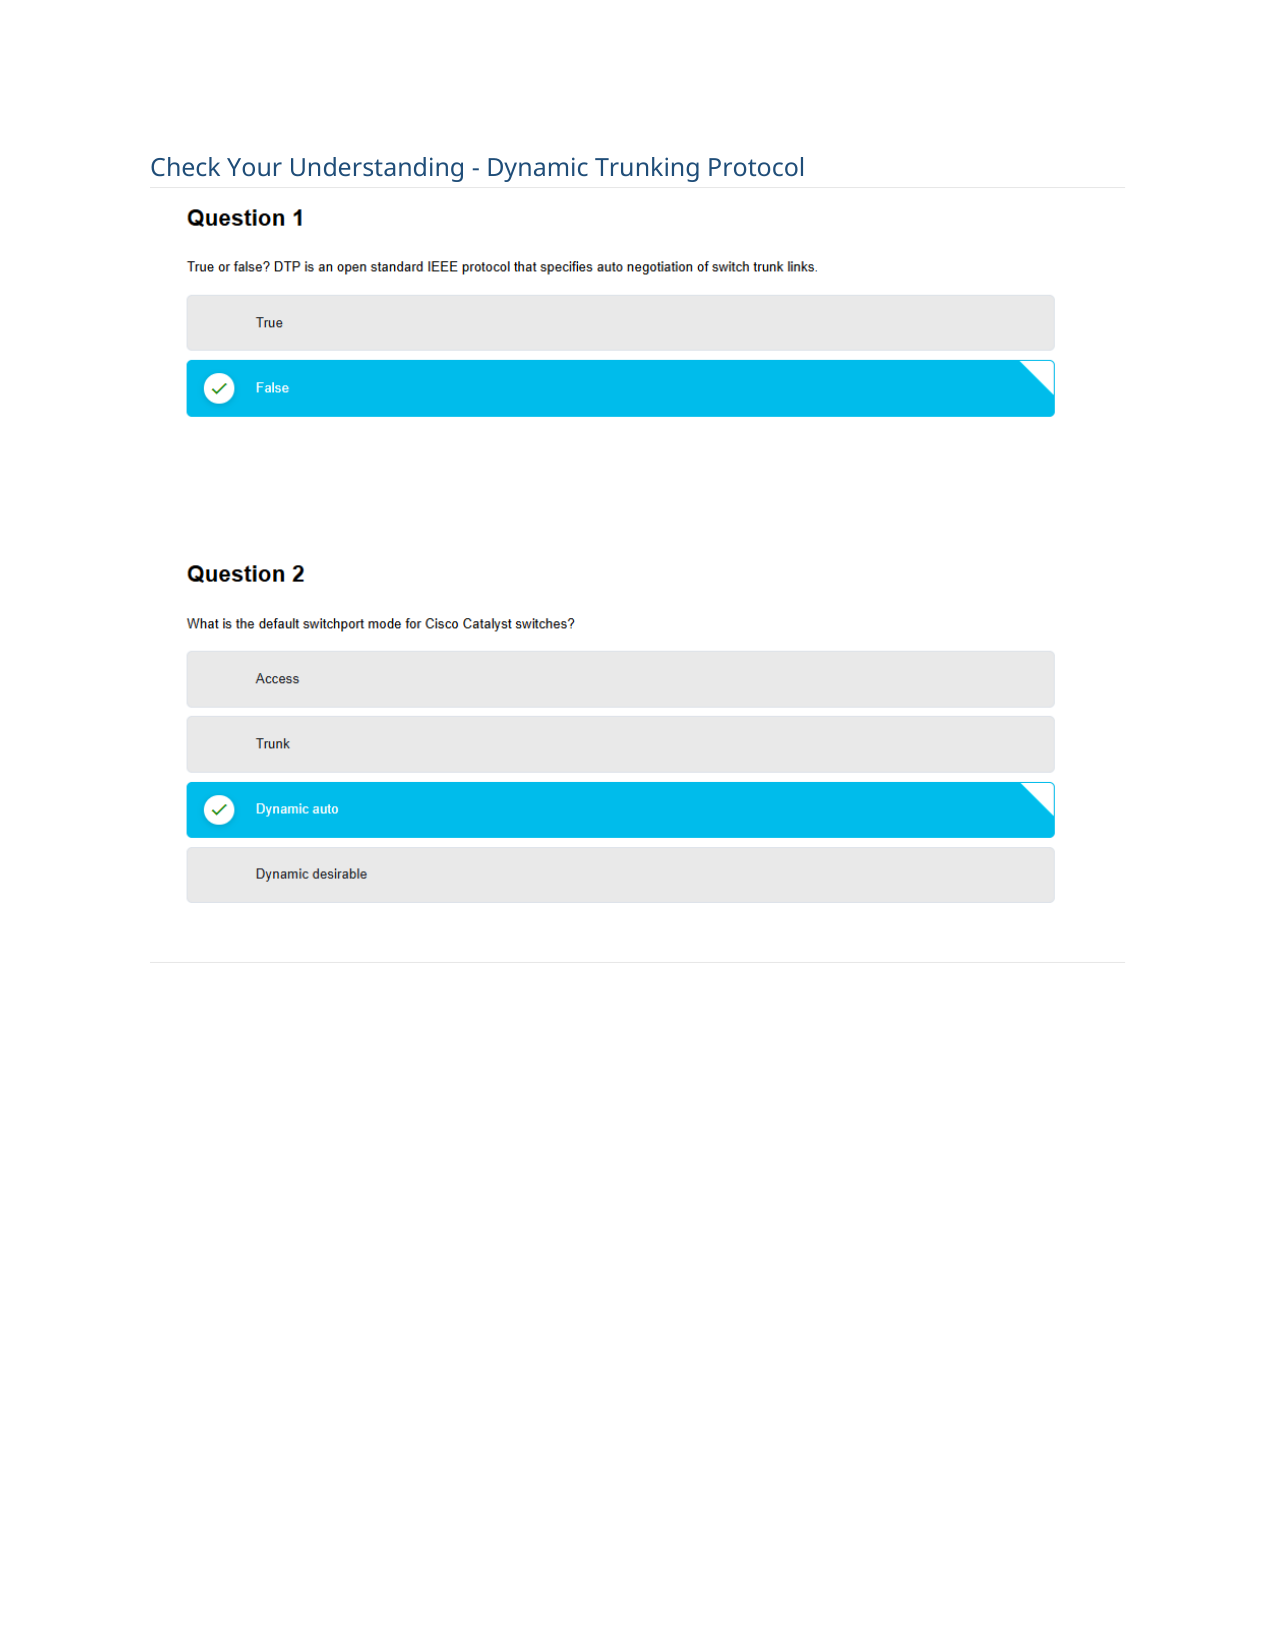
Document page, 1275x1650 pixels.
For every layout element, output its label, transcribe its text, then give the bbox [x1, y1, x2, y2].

subtitle Check Your Understanding - Dynamic Trunking Protocol [150, 150, 1125, 184]
picture [150, 186, 1125, 963]
